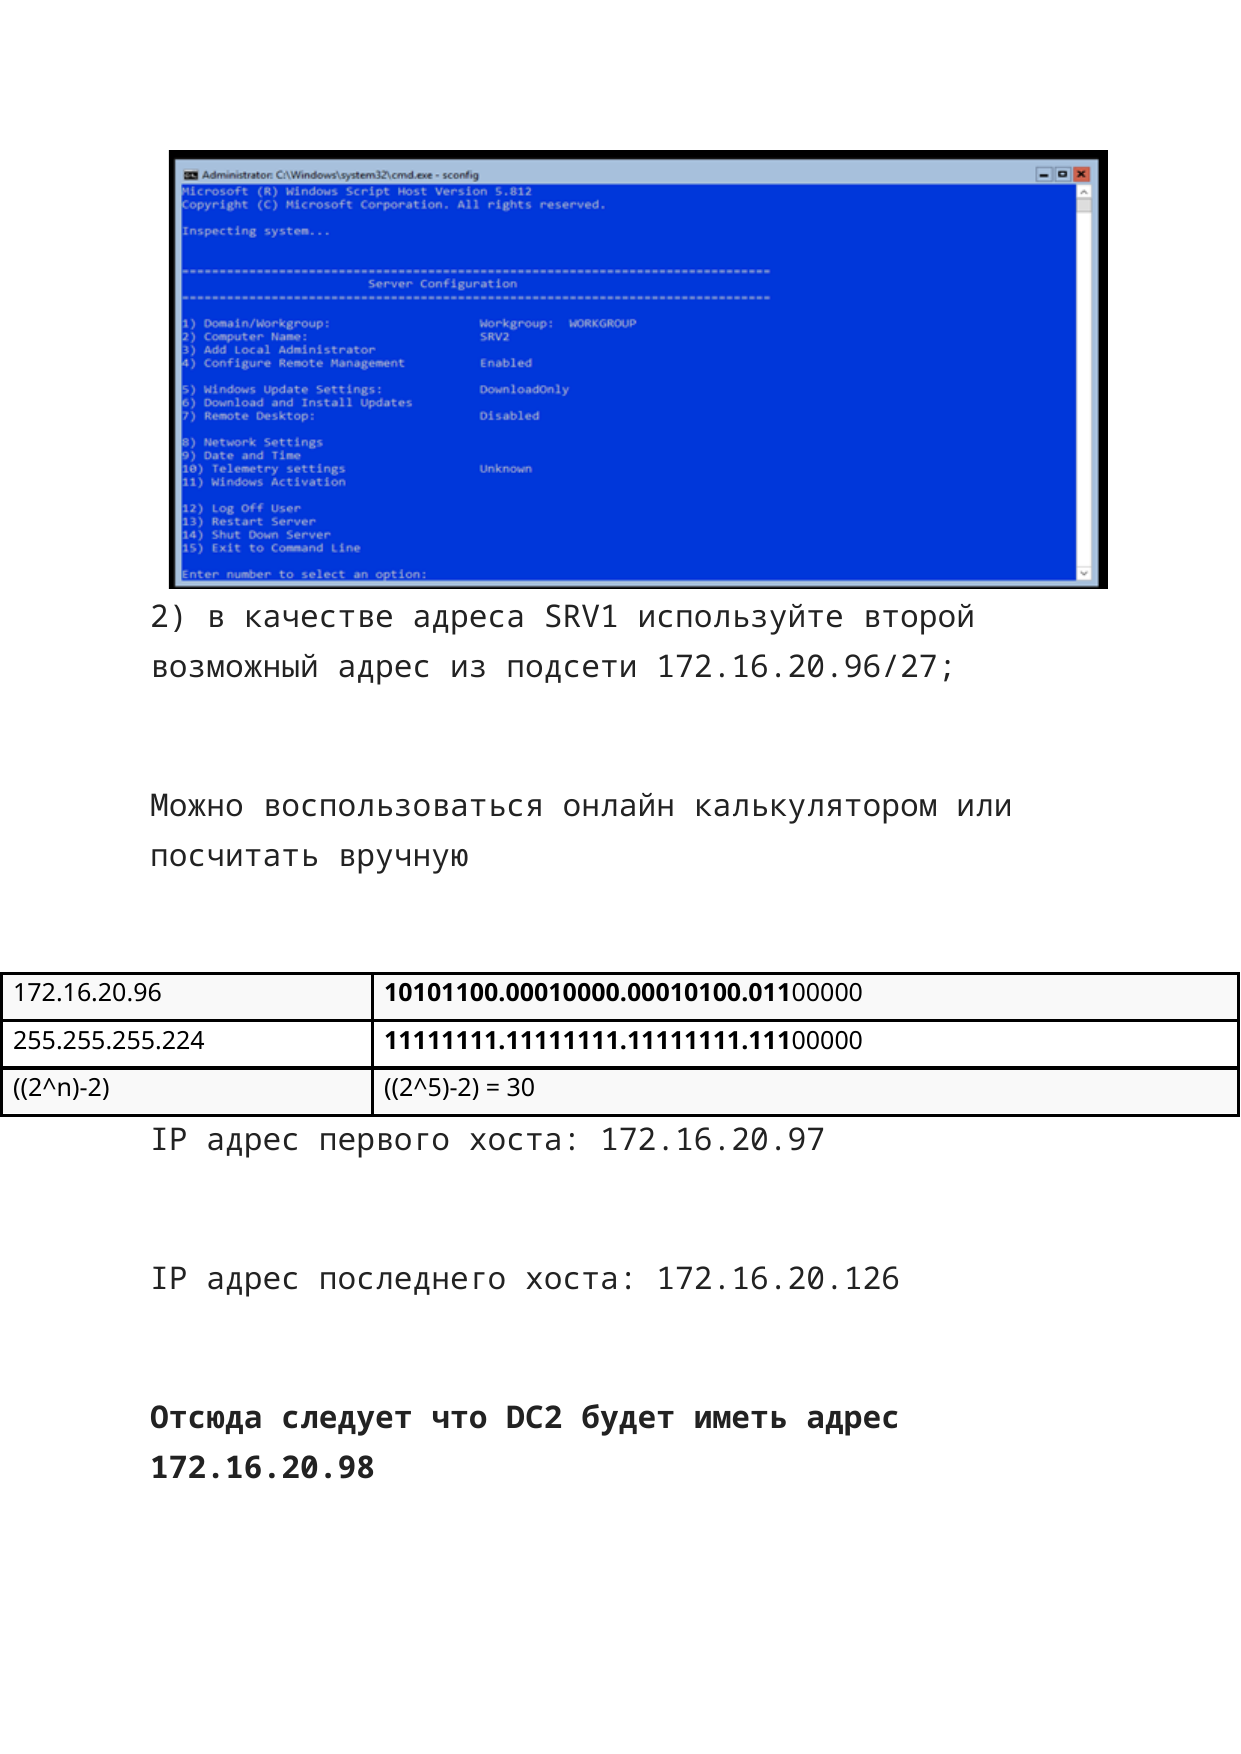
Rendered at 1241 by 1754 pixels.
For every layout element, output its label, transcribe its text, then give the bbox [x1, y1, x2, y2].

text IP адрес последнего хоста: 172.16.20.126 [150, 1256, 1090, 1299]
table_cell ((2^n)-2) [3, 1070, 371, 1113]
text 2) в качестве адреса SRV1 используйте второй возможный адрес из подсети 172.16.20.96/27; [150, 594, 1090, 686]
table_cell ((2^5)-2) = 30 [374, 1070, 1237, 1113]
table_cell 11111111.11111111.11111111.11100000 [374, 1022, 1237, 1066]
text IP адрес первого хоста: 172.16.20.97 [150, 1117, 1090, 1159]
text Отсюда следует что DC2 будет иметь адрес 172.16.20.98 [150, 1395, 1090, 1487]
table_header 172.16.20.96 [3, 975, 371, 1019]
text Можно воспользоваться онлайн калькулятором или посчитать вручную [150, 783, 1090, 875]
table_header 10101100.00010000.00010100.01100000 [374, 975, 1237, 1019]
table_cell 255.255.255.224 [3, 1022, 371, 1066]
